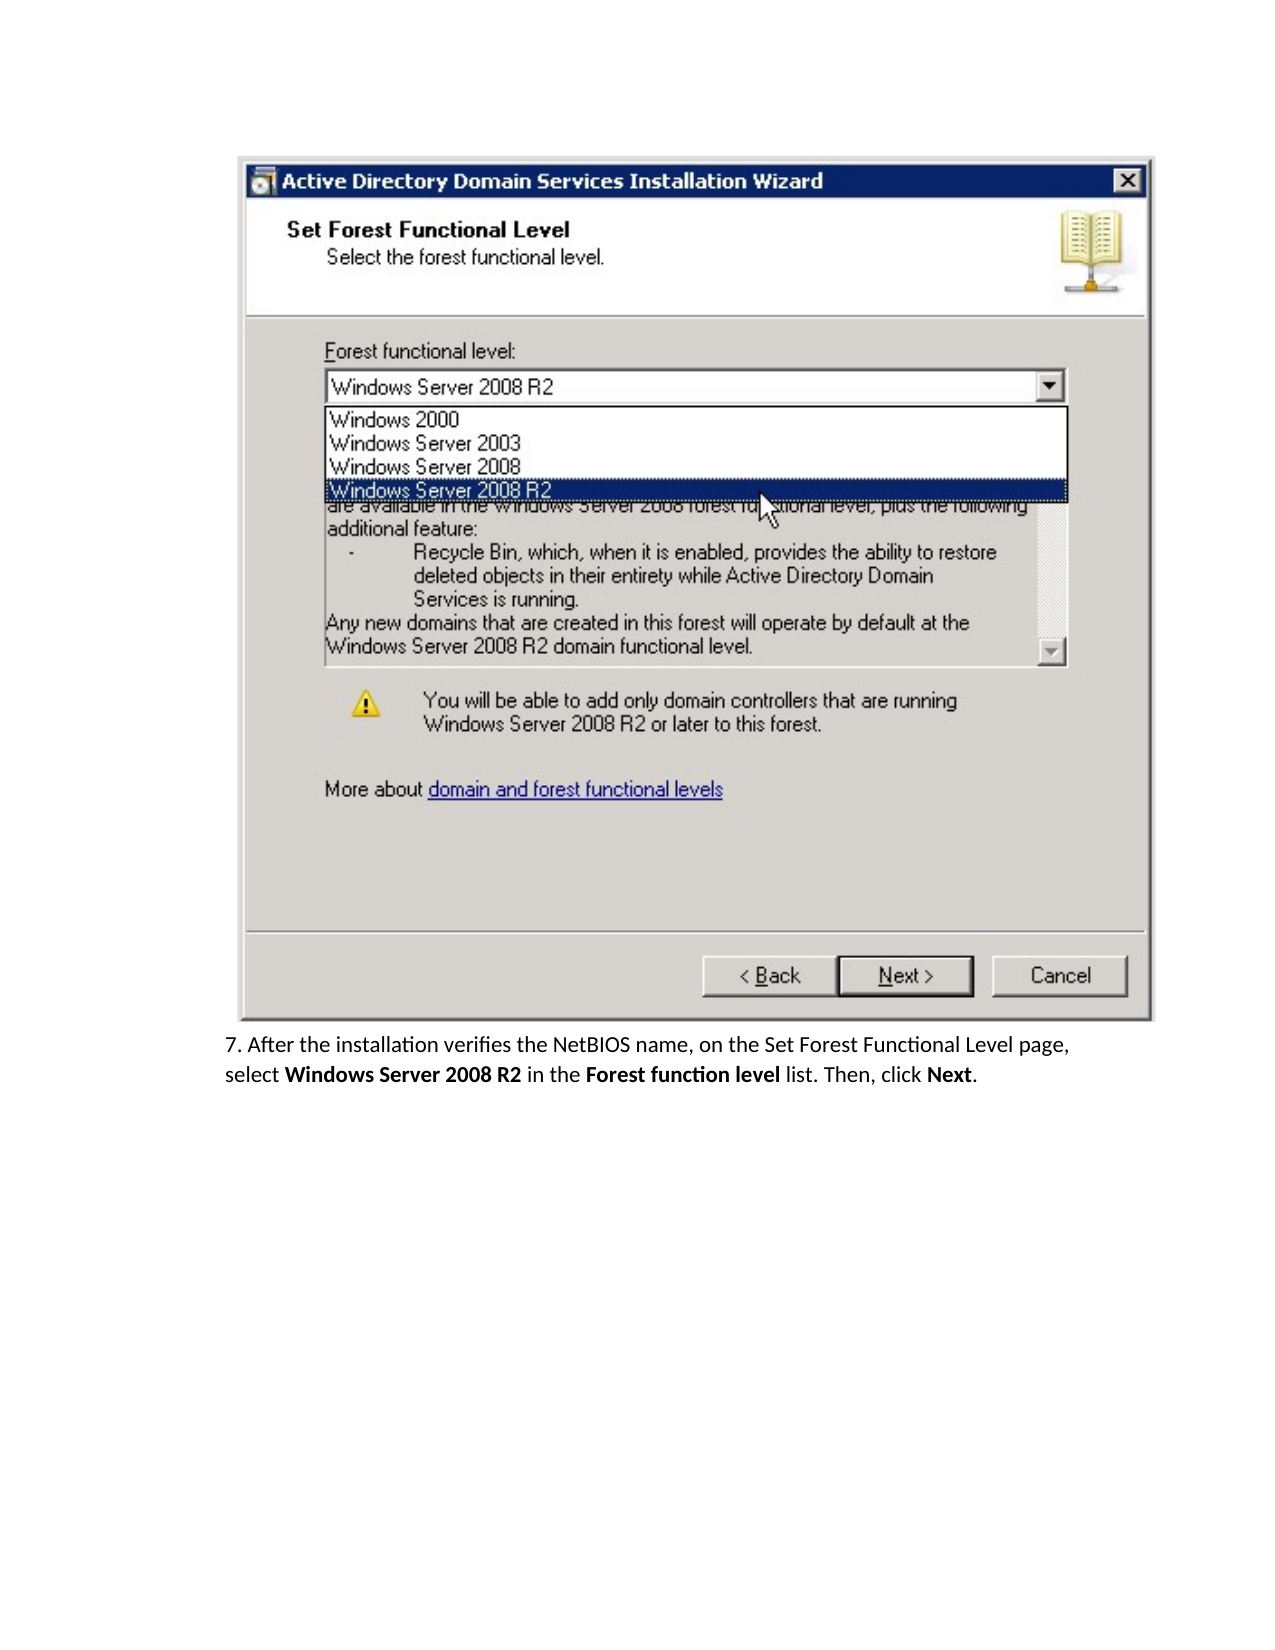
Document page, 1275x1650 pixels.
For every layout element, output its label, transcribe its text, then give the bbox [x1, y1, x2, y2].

picture [231, 150, 1166, 1022]
list 7. After the installation verifies the NetBIOS name, on the Set Forest Functional Level page, select Windows Server 2008 R2 in the Forest function level list. Then, click Next. [225, 1030, 1125, 1089]
